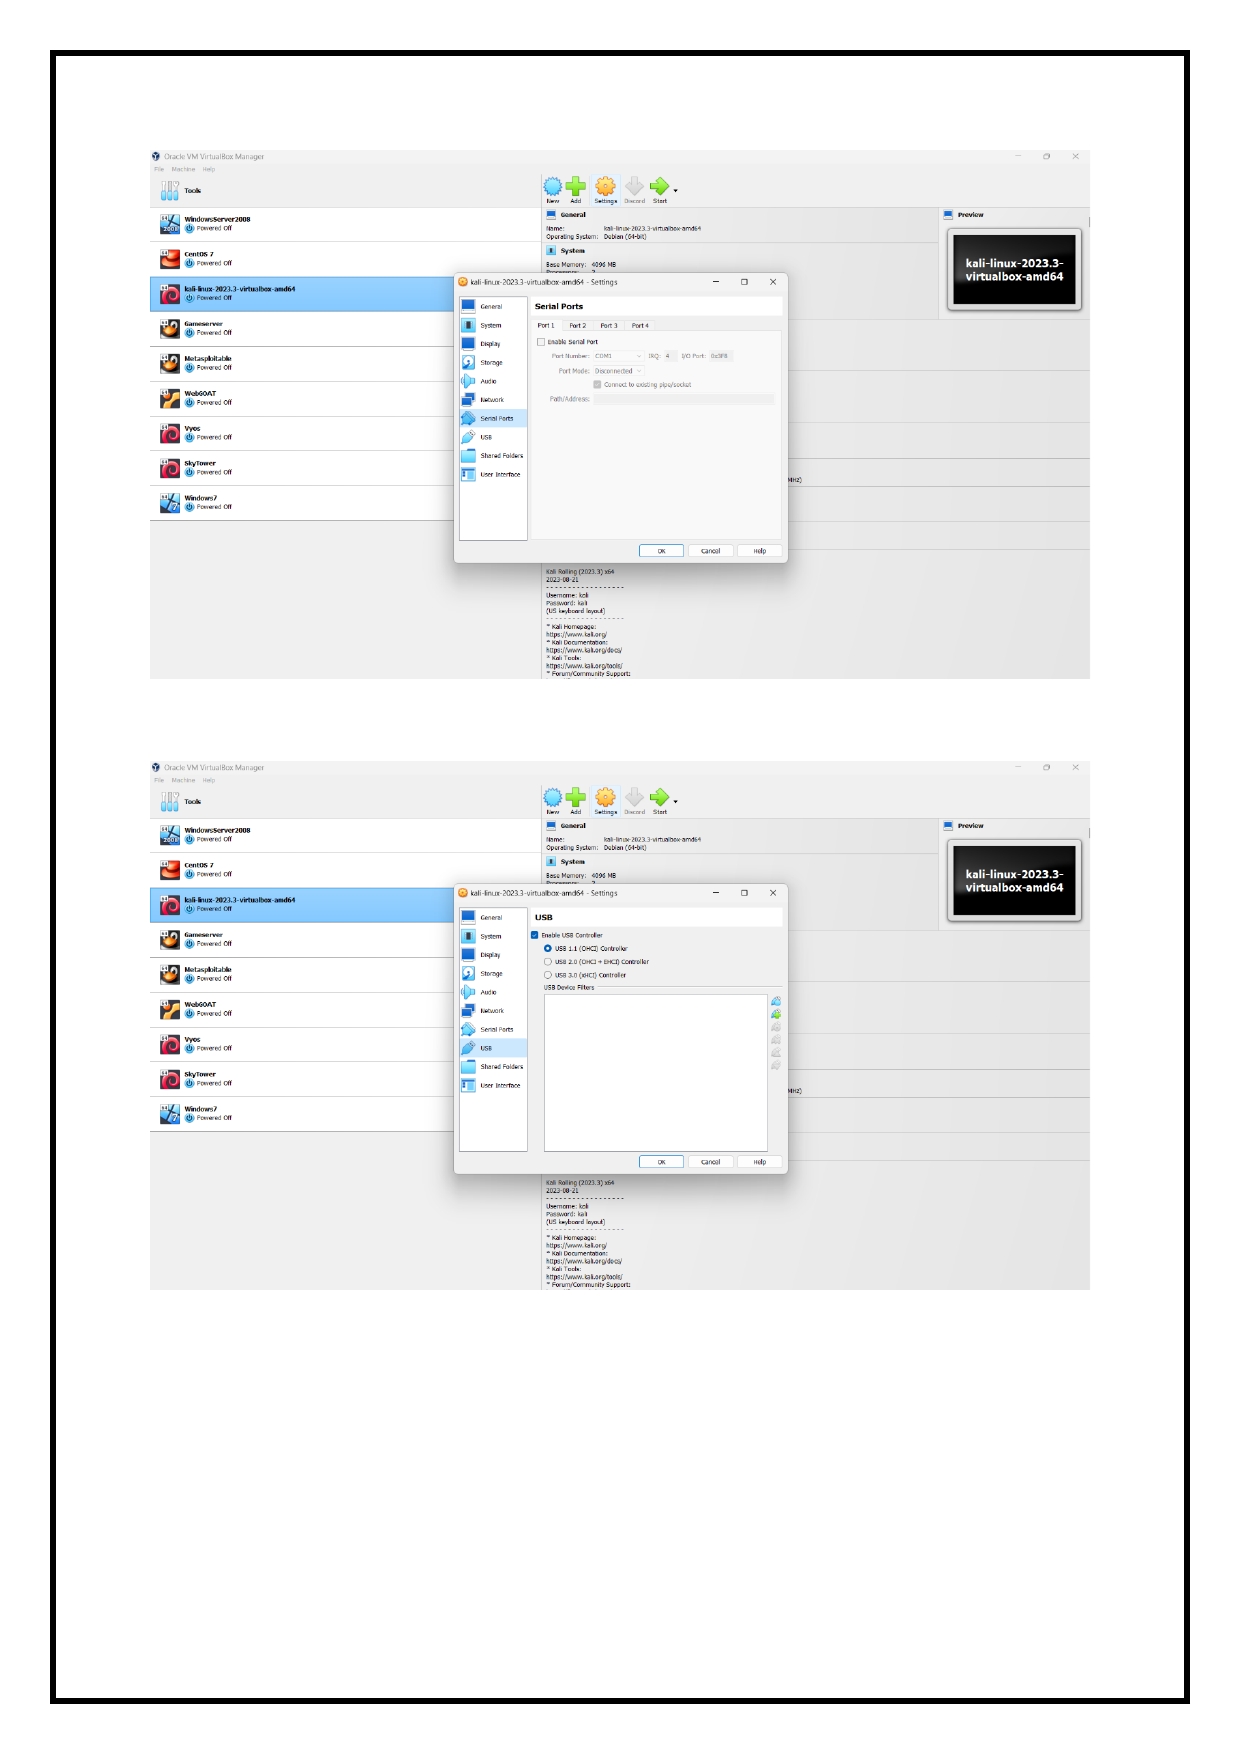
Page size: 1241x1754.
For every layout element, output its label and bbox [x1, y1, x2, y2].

picture [150, 150, 1091, 679]
picture [150, 761, 1091, 1290]
